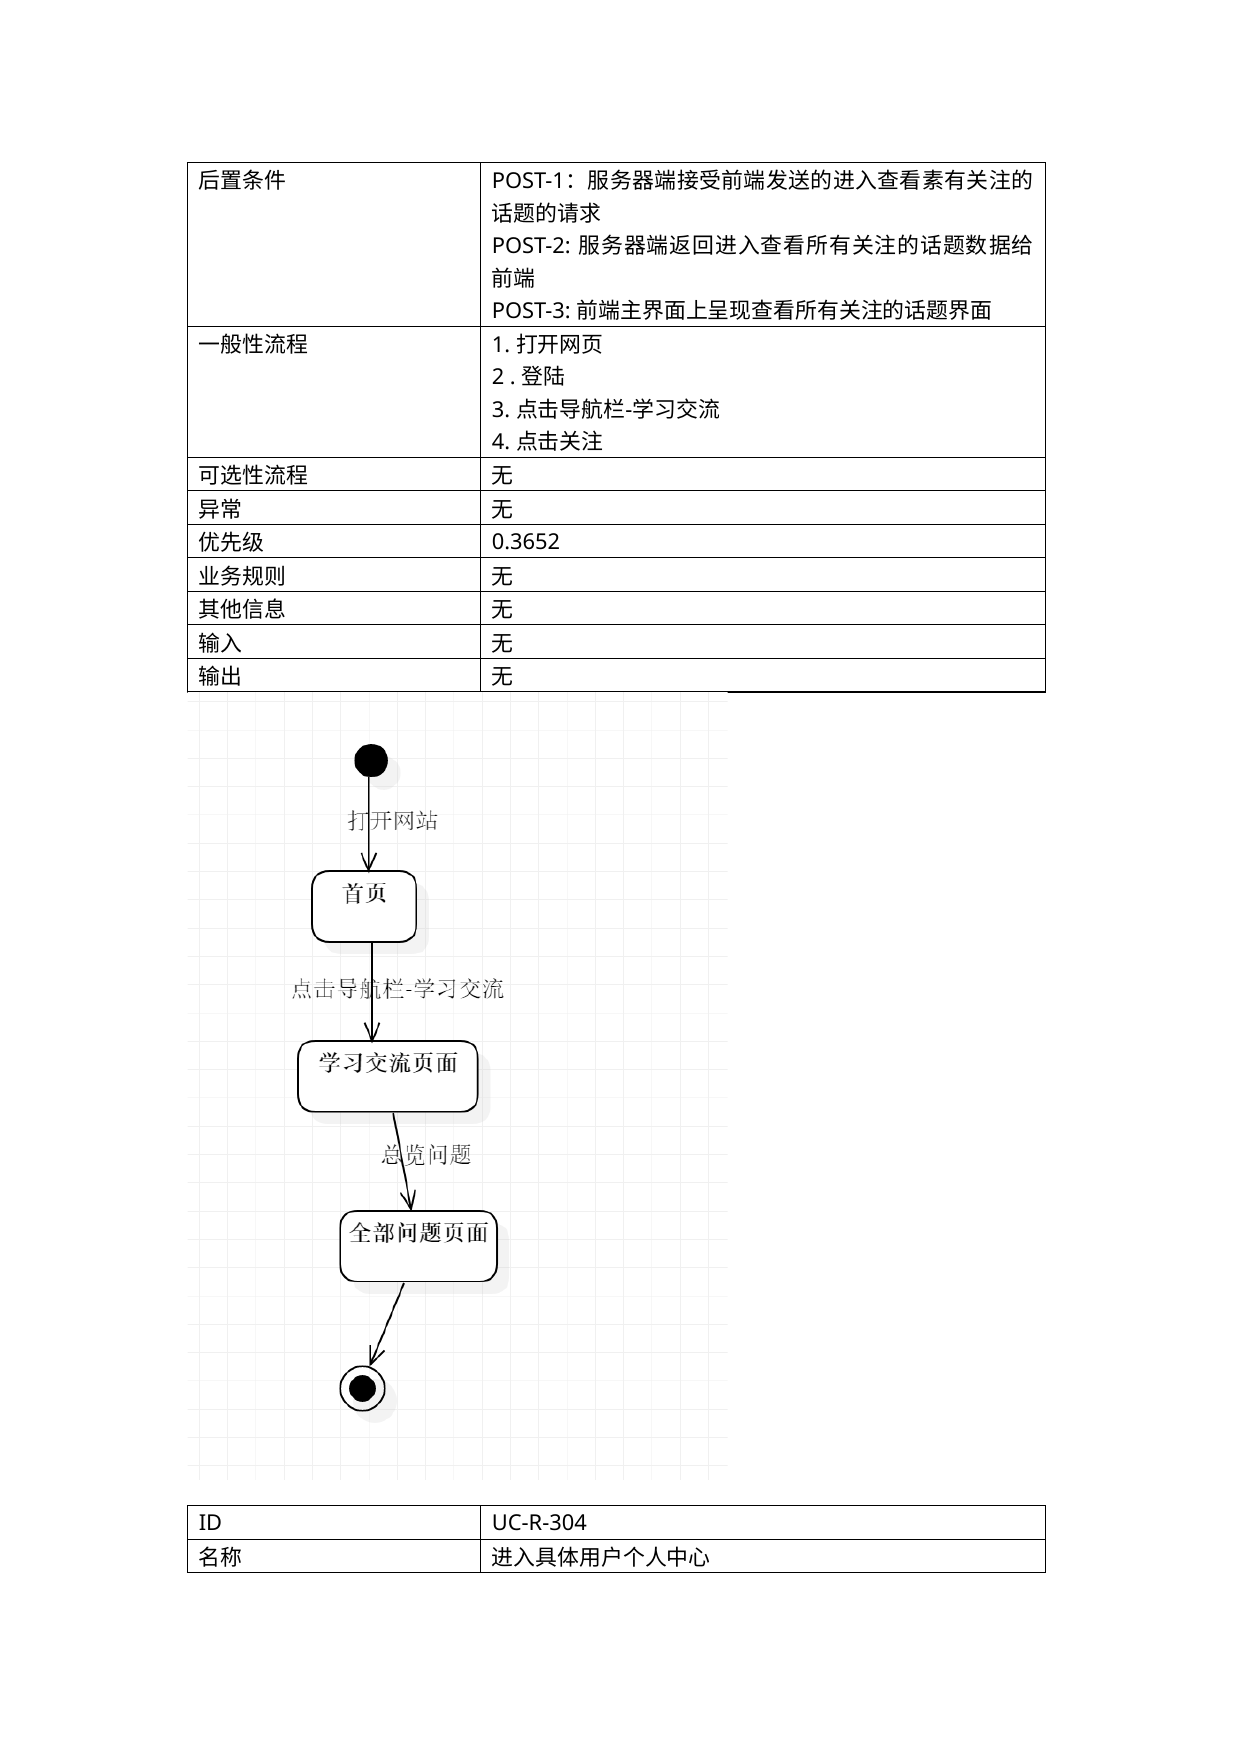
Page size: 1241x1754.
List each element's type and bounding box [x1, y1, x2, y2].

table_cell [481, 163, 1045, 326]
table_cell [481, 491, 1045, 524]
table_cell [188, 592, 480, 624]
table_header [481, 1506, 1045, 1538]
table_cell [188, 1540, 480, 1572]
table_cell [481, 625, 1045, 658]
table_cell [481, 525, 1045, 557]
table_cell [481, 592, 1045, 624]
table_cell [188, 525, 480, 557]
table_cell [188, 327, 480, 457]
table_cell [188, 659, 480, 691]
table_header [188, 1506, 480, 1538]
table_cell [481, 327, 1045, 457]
picture [187, 692, 728, 1480]
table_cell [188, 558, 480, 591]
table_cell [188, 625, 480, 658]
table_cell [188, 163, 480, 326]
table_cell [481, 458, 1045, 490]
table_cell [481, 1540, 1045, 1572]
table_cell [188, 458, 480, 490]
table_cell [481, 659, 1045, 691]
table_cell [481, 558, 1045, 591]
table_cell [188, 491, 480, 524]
